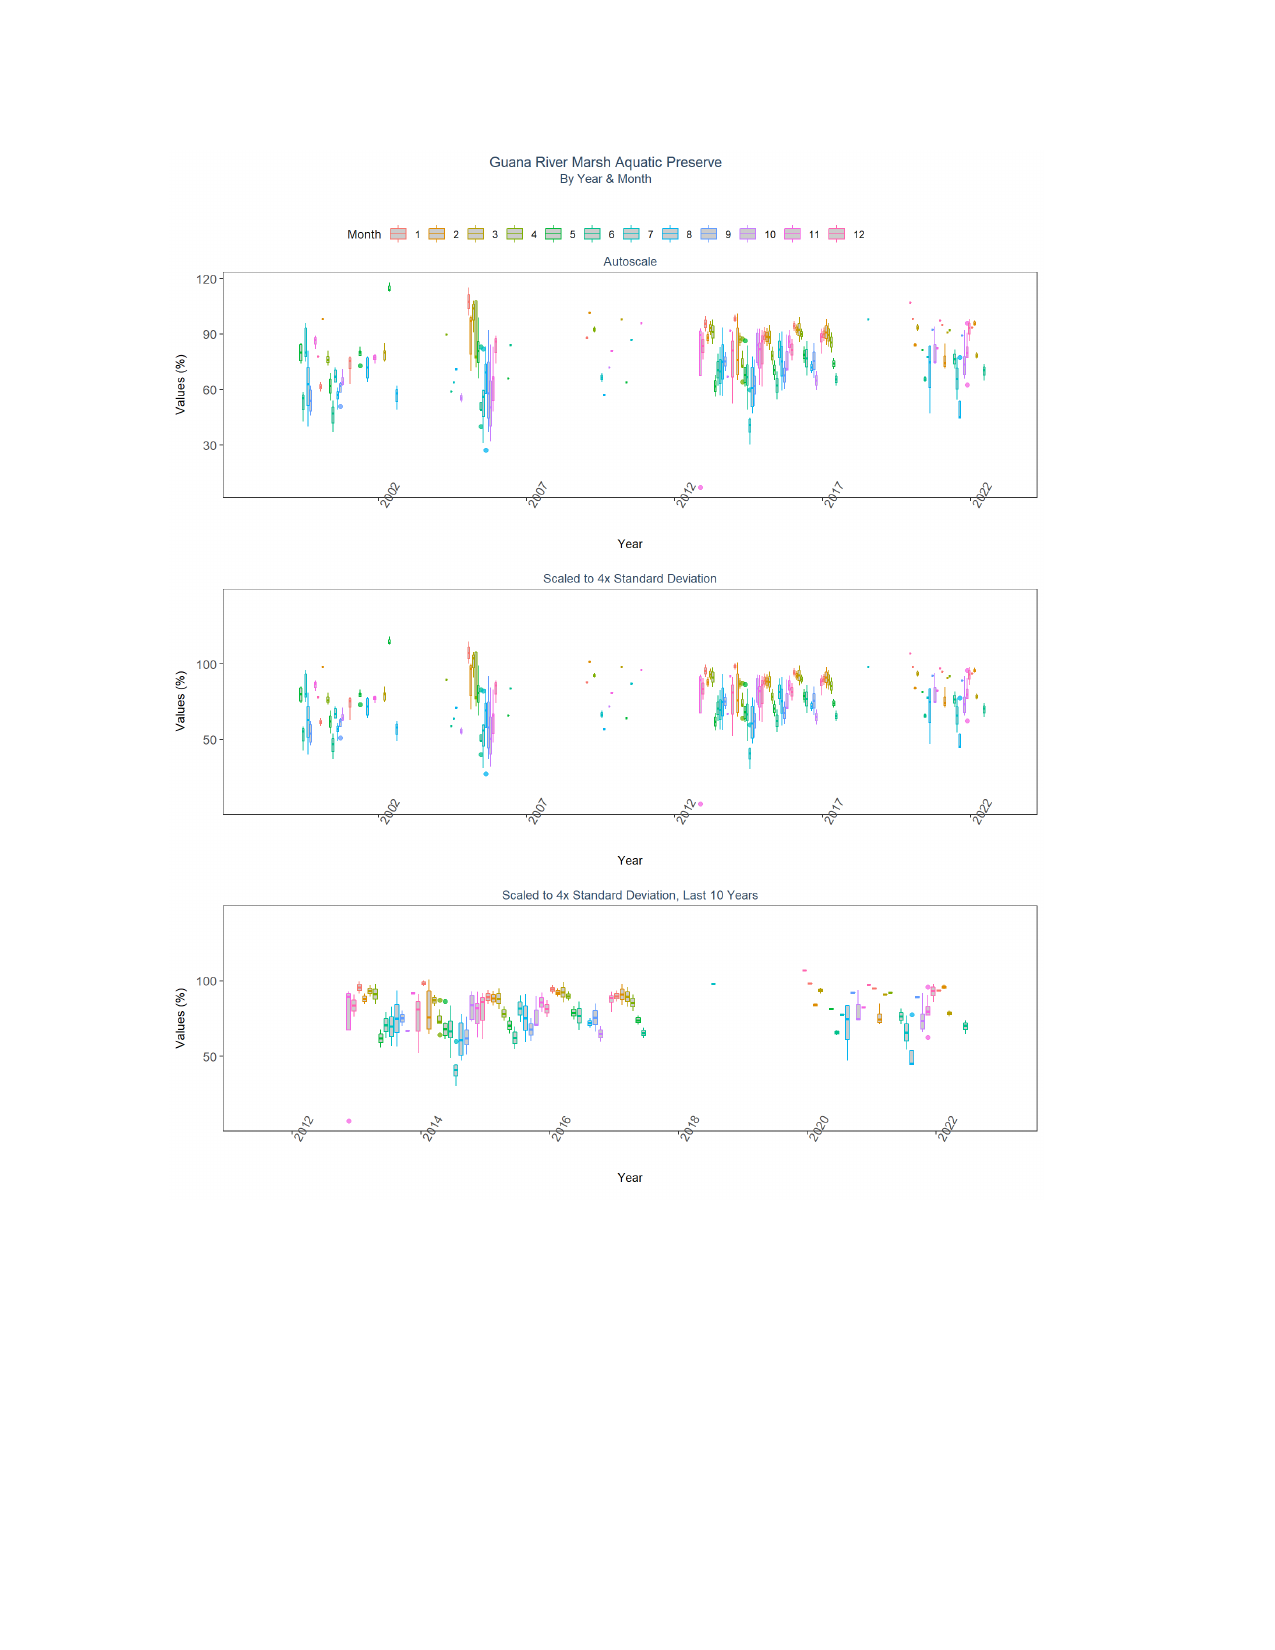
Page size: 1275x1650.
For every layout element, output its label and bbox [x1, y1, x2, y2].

picture [168, 150, 1044, 1200]
